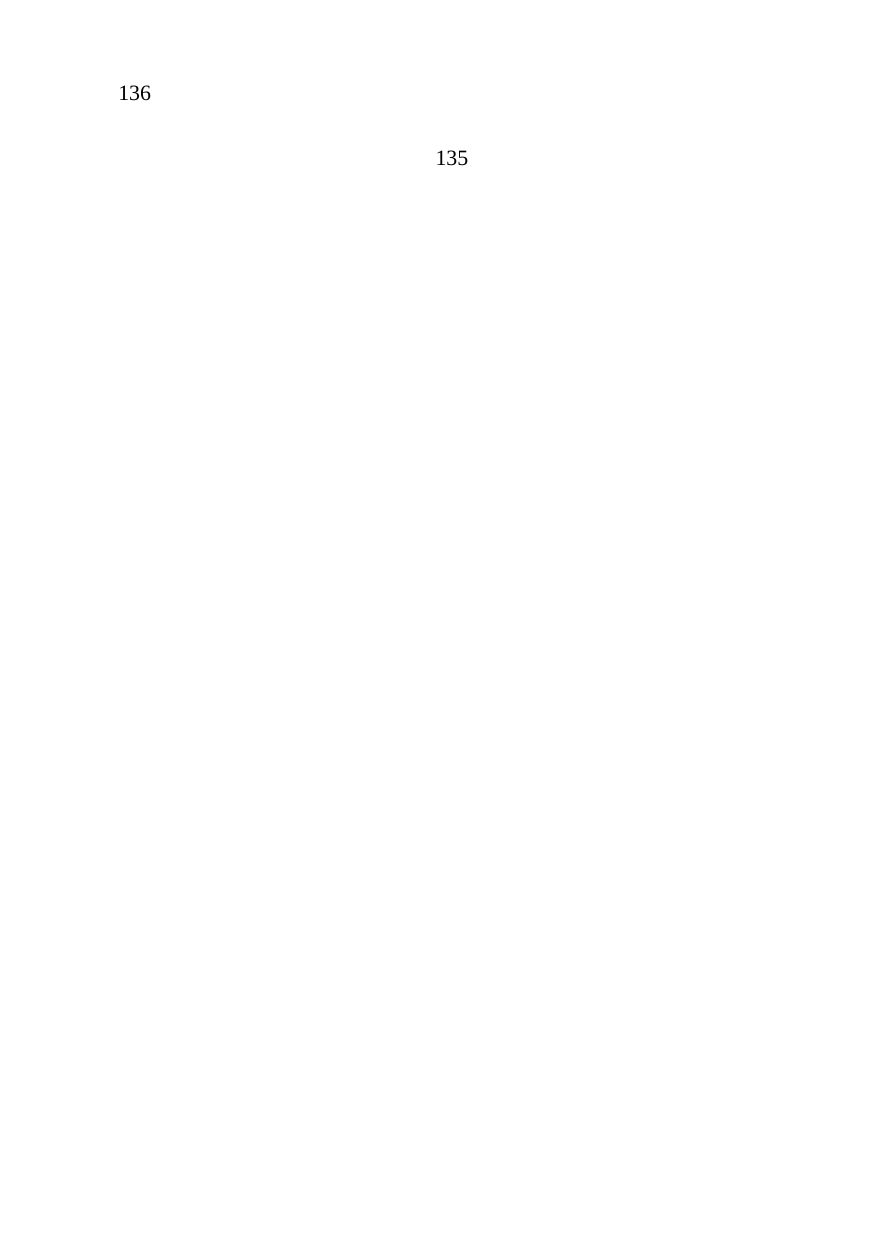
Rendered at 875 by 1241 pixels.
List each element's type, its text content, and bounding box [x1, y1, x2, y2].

text 135 [376, 144, 528, 170]
